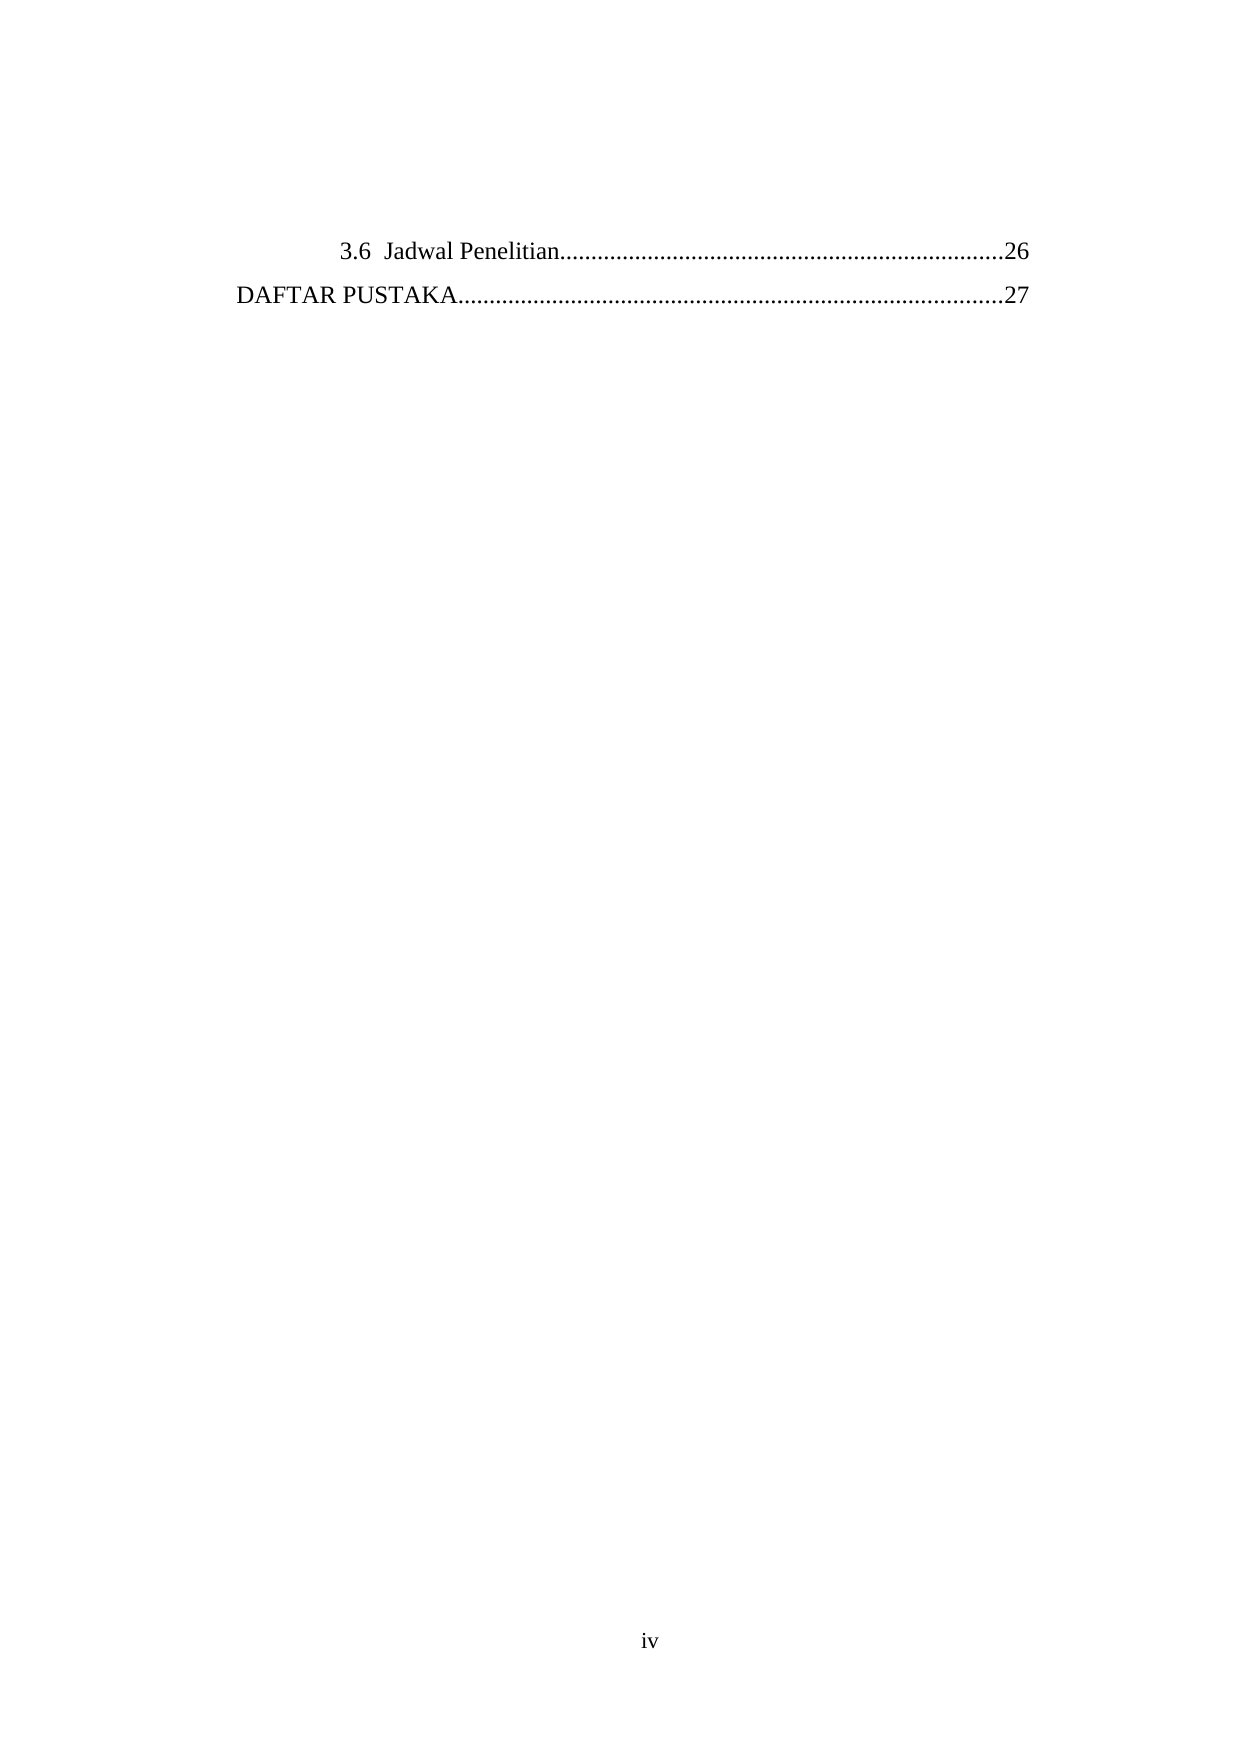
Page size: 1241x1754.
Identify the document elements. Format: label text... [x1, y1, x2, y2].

text DAFTAR PUSTAKA 27 [236, 280, 1063, 309]
text 3.6 Jadwal Penelitian 26 [339, 236, 1063, 265]
